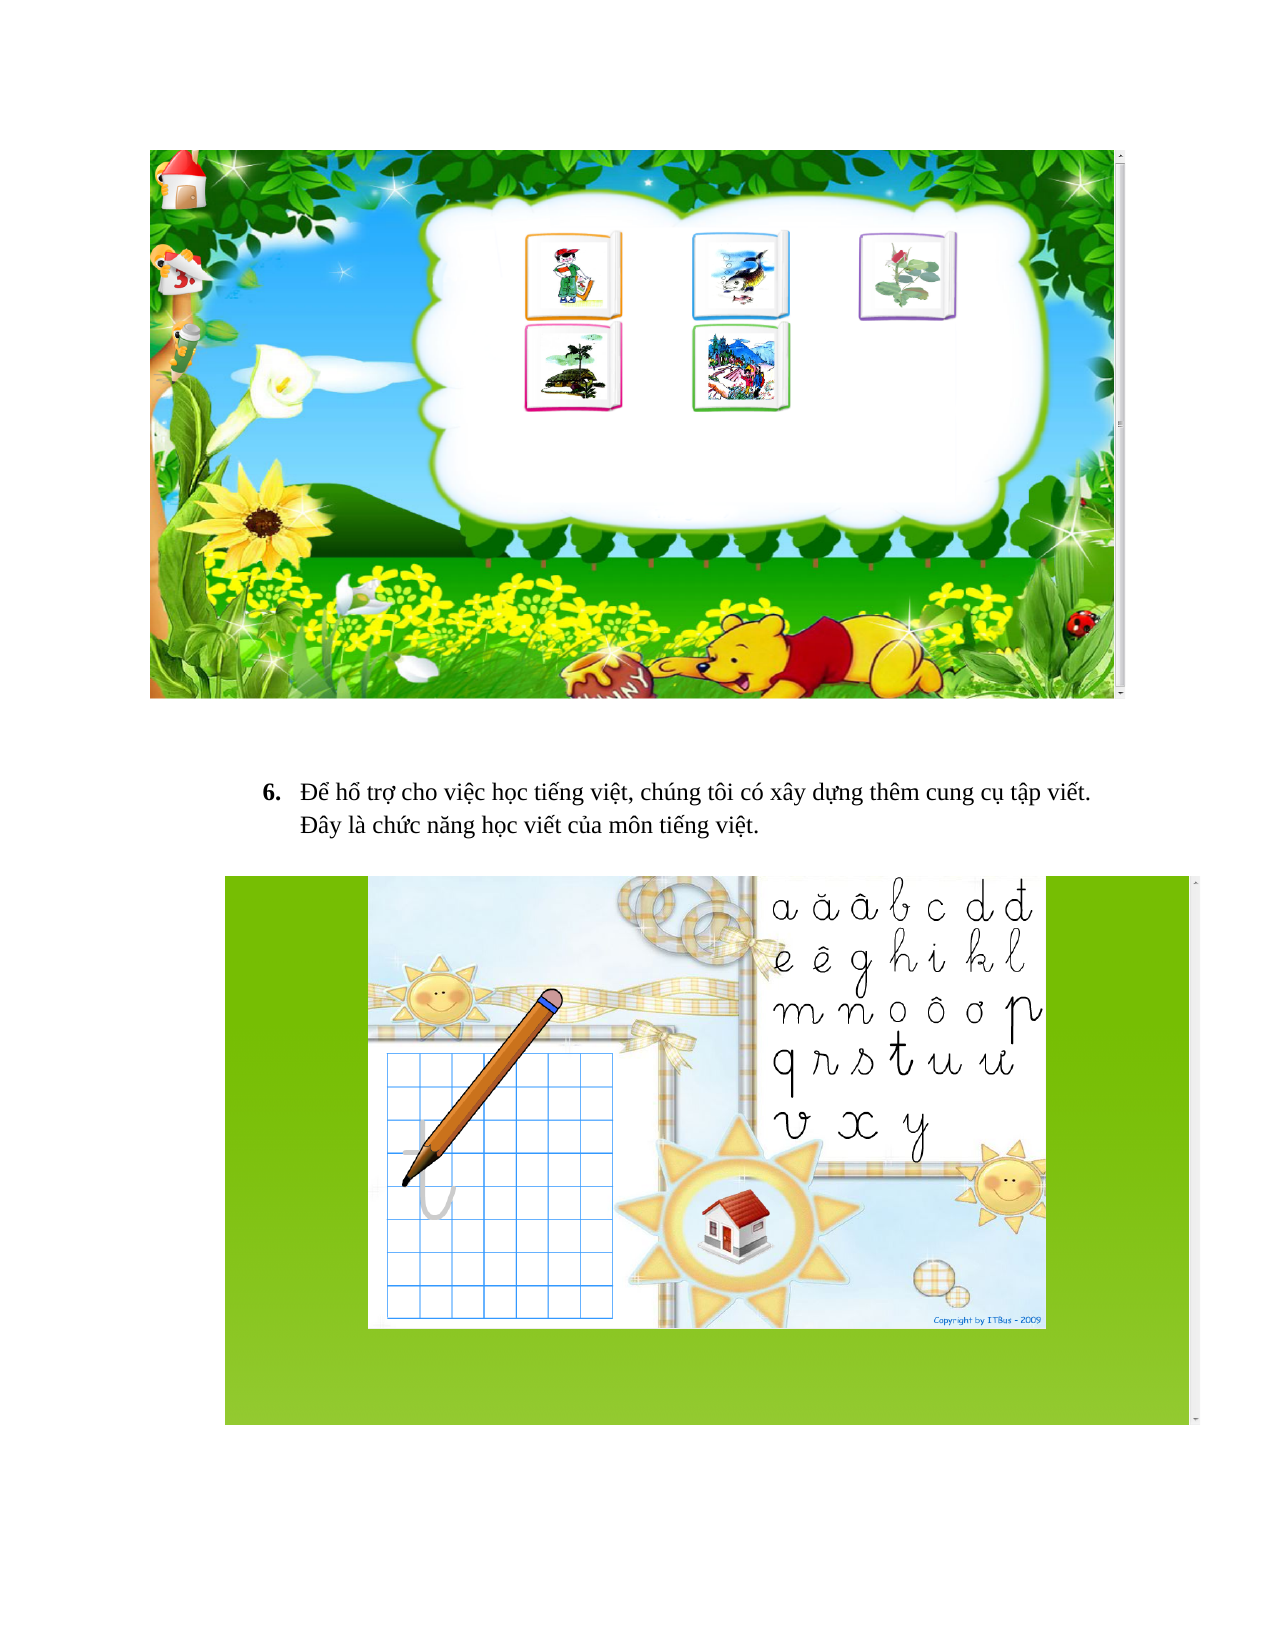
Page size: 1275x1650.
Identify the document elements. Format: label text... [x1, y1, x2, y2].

picture [225, 876, 1200, 1425]
picture [150, 150, 1125, 699]
list Để hổ trợ cho việc học tiếng việt, chúng tôi có xây dựng thêm cung cụ tập viết. Đây là chức năng học viết của môn tiếng việt. [262, 777, 1125, 839]
